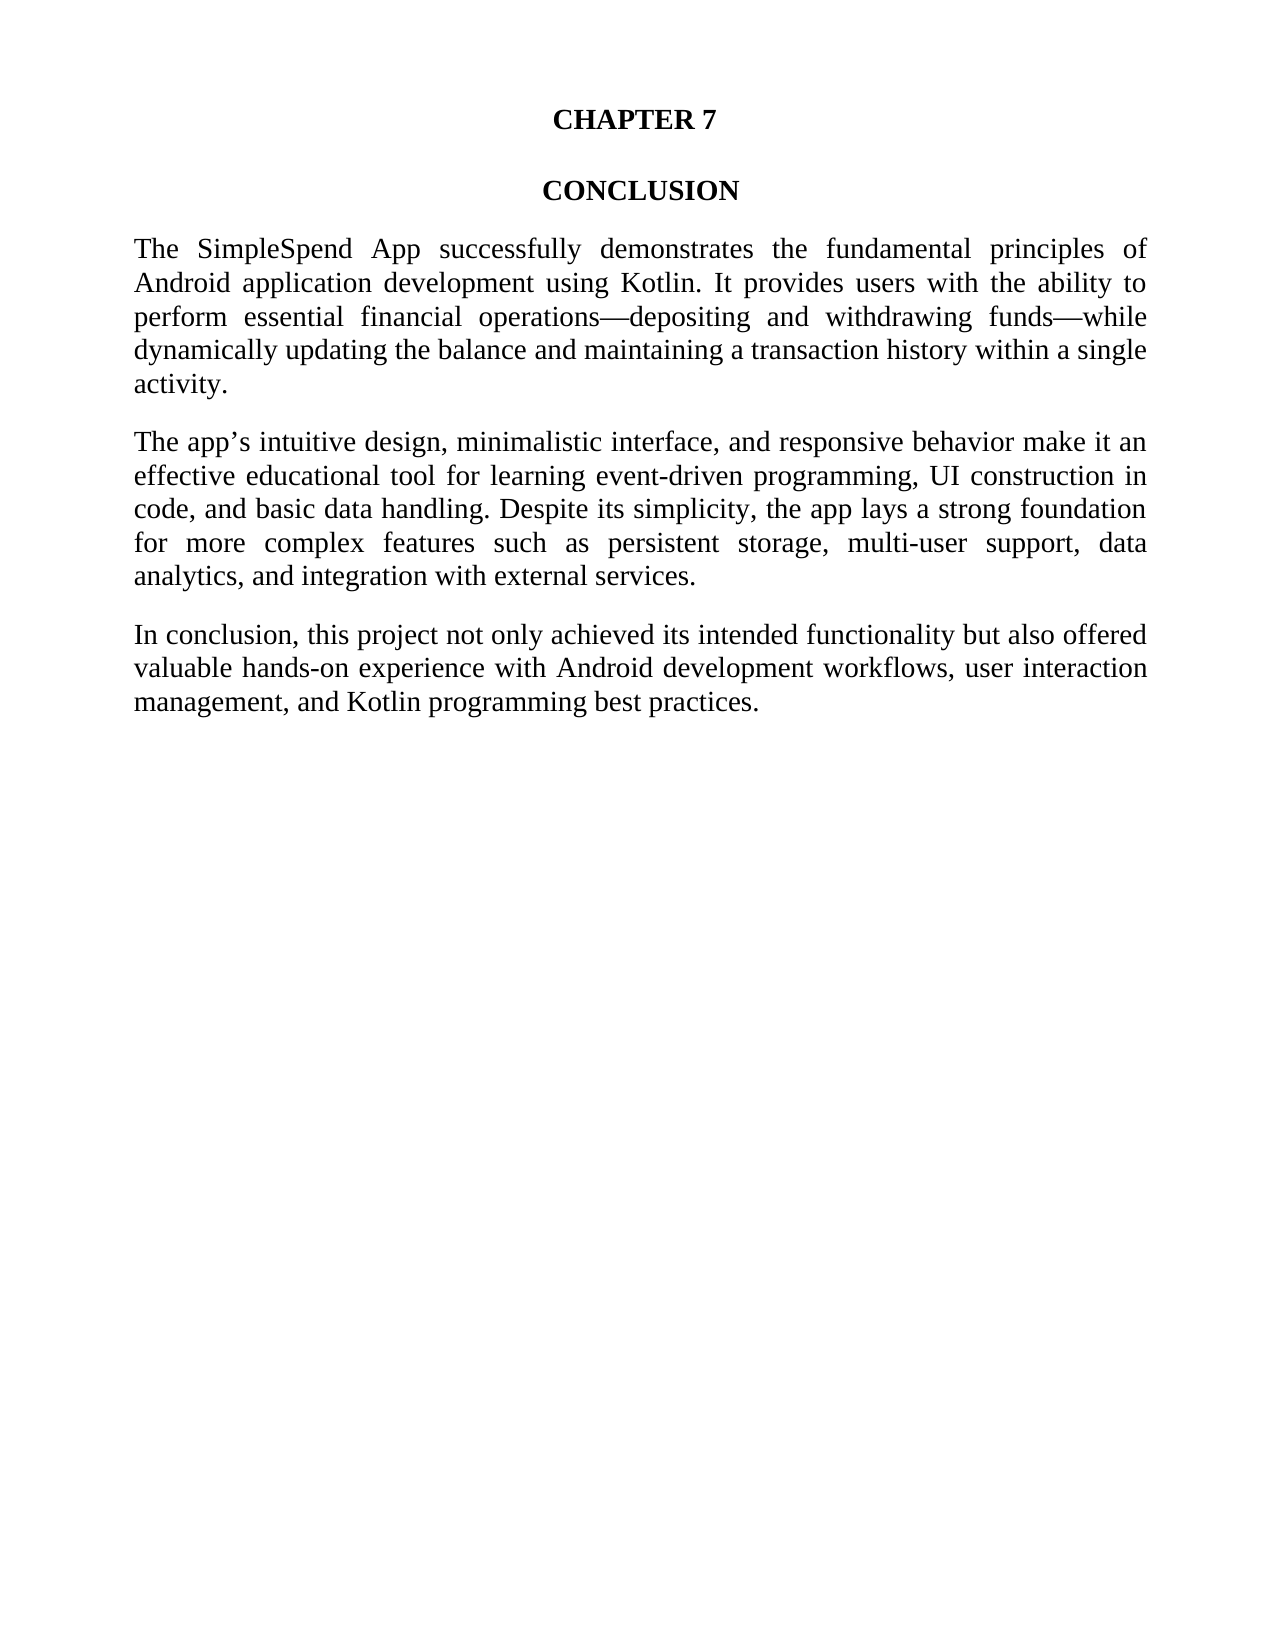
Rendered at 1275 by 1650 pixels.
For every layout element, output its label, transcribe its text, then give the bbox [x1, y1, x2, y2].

subtitle CHAPTER 7 [508, 102, 1148, 136]
text The app’s intuitive design, minimalistic interface, and responsive behavior make it an effective educational tool for learning event-driven programming, UI construction in code, and basic data handling. Despite its simplicity, the app lays a strong foundation for more complex features such as persistent storage, multi-user support, data analytics, and integration with external services. [133, 424, 1148, 592]
text In conclusion, this project not only achieved its intended functionality but also offered valuable hands-on experience with Android development workflows, user interaction management, and Kotlin programming best practices. [133, 617, 1148, 718]
text The SimpleSpend App successfully demonstrates the fundamental principles of Android application development using Kotlin. It provides users with the ability to perform essential financial operations—depositing and withdrawing funds—while dynamically updating the balance and maintaining a transaction history within a single activity. [133, 232, 1148, 399]
subtitle CONCLUSION [133, 173, 1148, 207]
